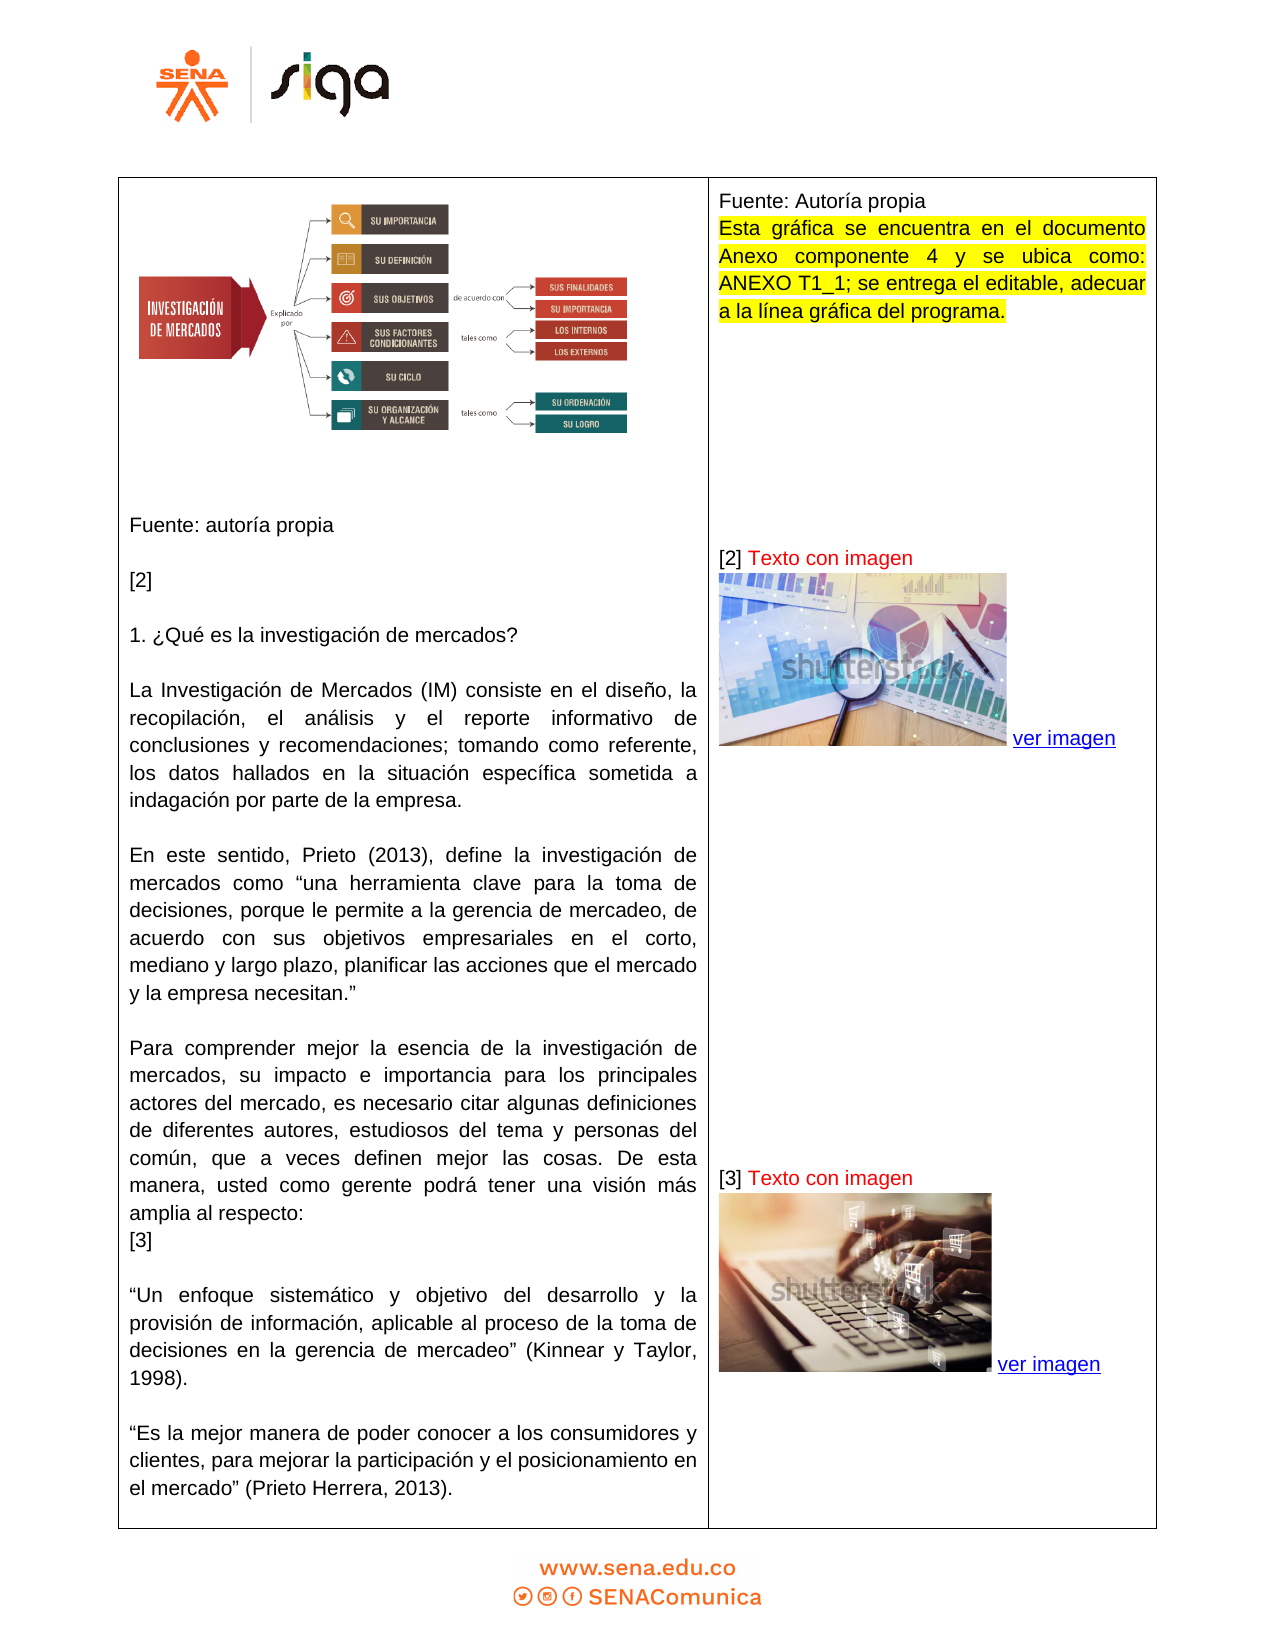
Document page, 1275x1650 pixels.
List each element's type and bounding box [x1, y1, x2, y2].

picture [129, 188, 645, 482]
picture [513, 1556, 762, 1606]
table_cell [119, 178, 708, 1528]
table_cell [709, 178, 1156, 1528]
picture [718, 573, 1007, 746]
picture [718, 1193, 992, 1372]
picture [5, 42, 538, 128]
